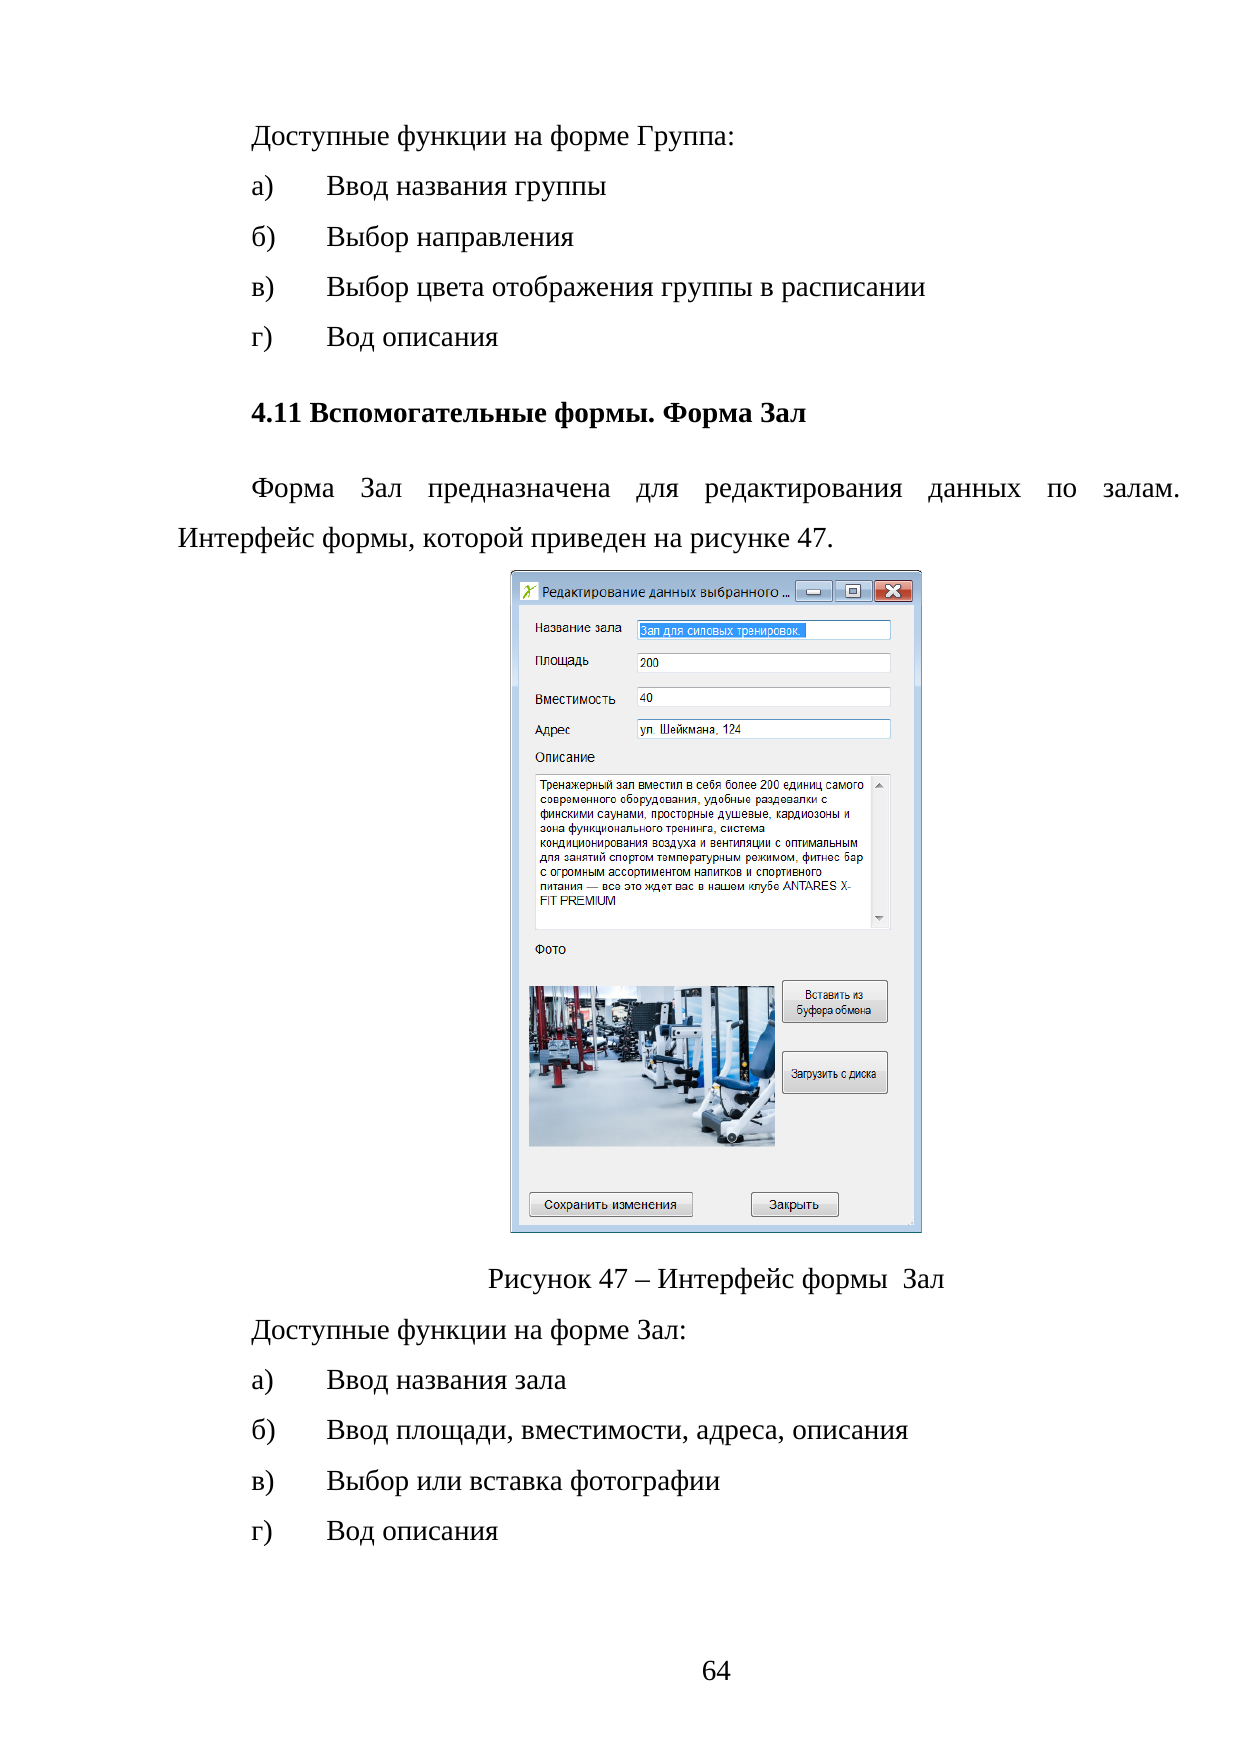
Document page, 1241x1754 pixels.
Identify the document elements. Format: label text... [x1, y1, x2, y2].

text Форма Зал предназначена для редактирования данных по залам. Интерфейс формы, которой приведен на рисунке 47. [177, 470, 1181, 554]
subtitle 4.11 Вспомогательные формы. Форма Зал [177, 395, 1181, 428]
list Ввод площади, вместимости, адреса, описания [251, 1412, 1181, 1446]
list Ввод названия зала [251, 1362, 1181, 1396]
list Выбор цвета отображения группы в расписании [251, 269, 1181, 303]
picture [510, 570, 922, 1233]
list Вод описания [251, 1513, 1181, 1547]
list Выбор направления [251, 219, 1181, 252]
list Выбор или вставка фотографии [251, 1463, 1181, 1496]
text Доступные функции на форме Группа: [251, 118, 1181, 152]
list Ввод названия группы [251, 168, 1181, 202]
text Доступные функции на форме Зал: [251, 1312, 1181, 1345]
list Вод описания [251, 319, 1181, 353]
